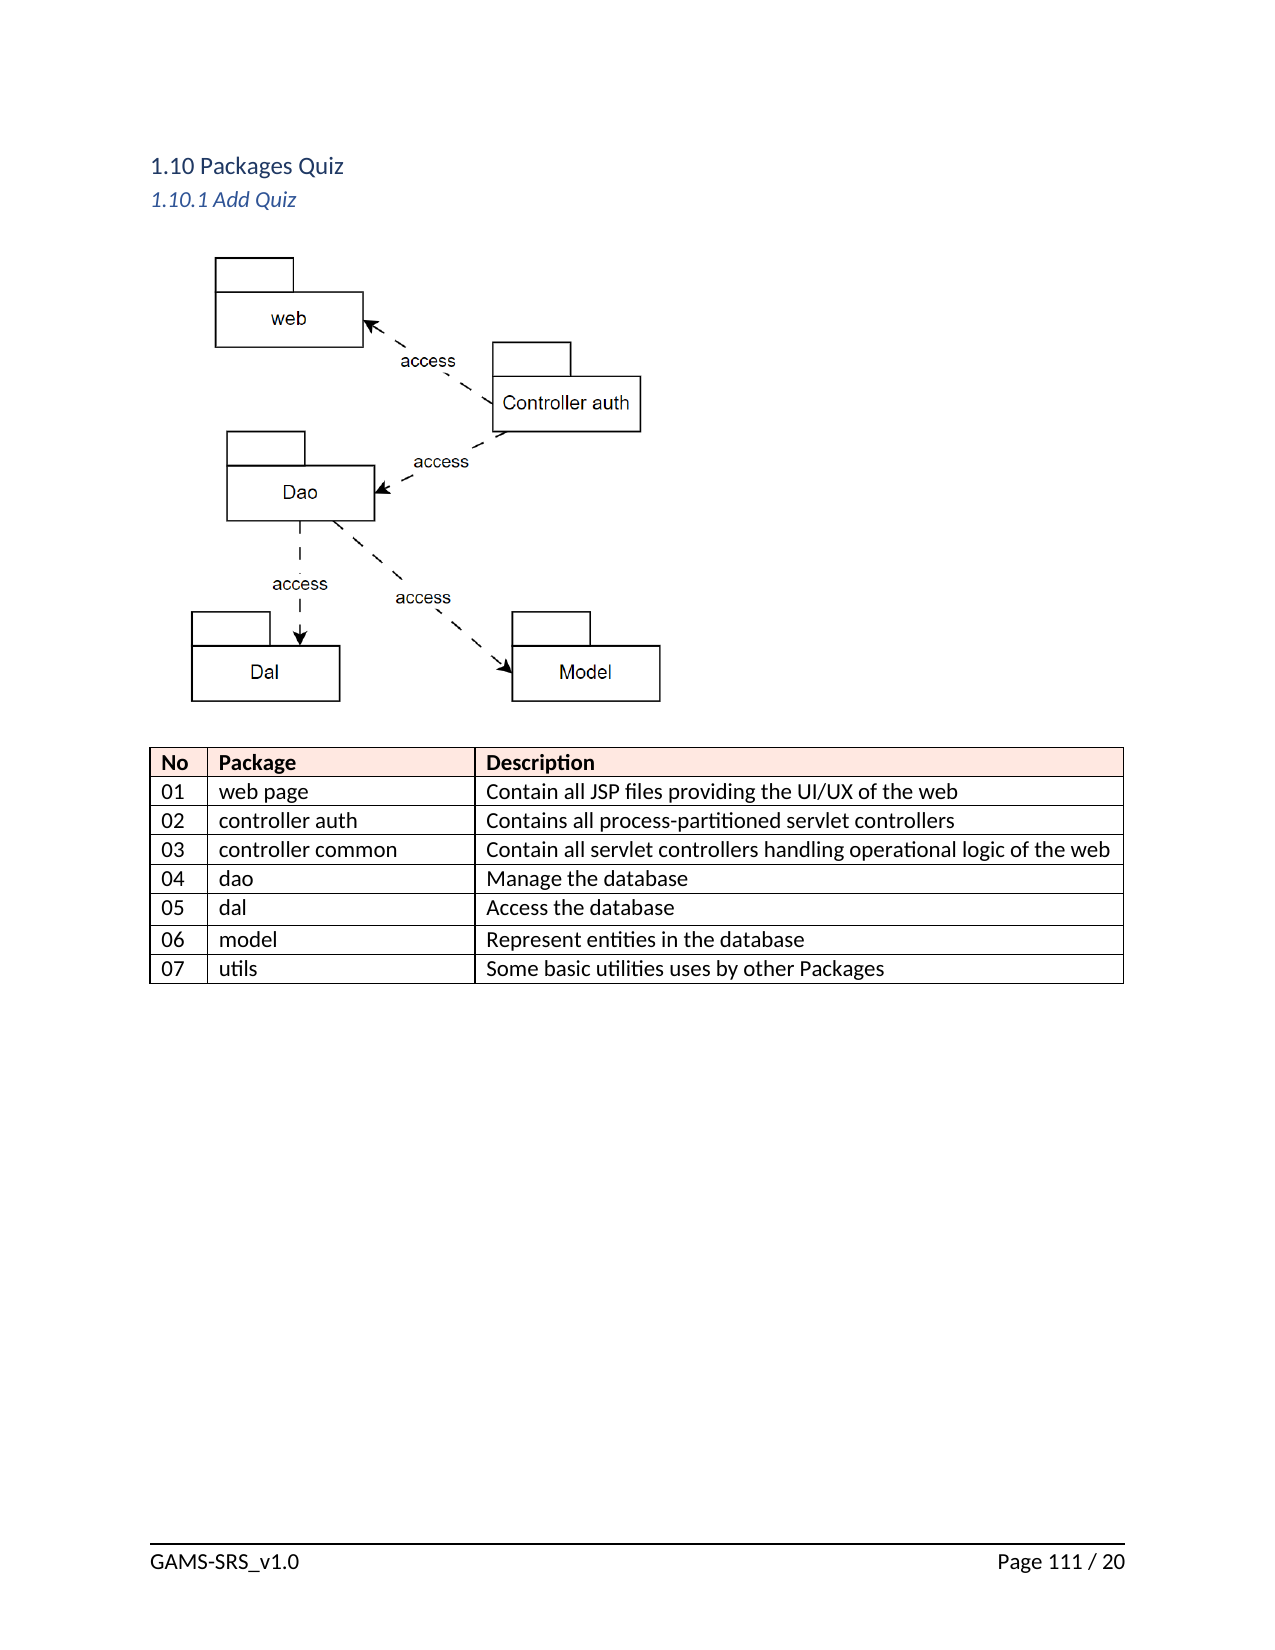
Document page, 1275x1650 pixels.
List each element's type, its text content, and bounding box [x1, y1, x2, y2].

picture [150, 212, 683, 715]
subtitle 1.10.1 Add Quiz [150, 185, 1125, 213]
subtitle 1.10 Packages Quiz [150, 150, 1125, 181]
